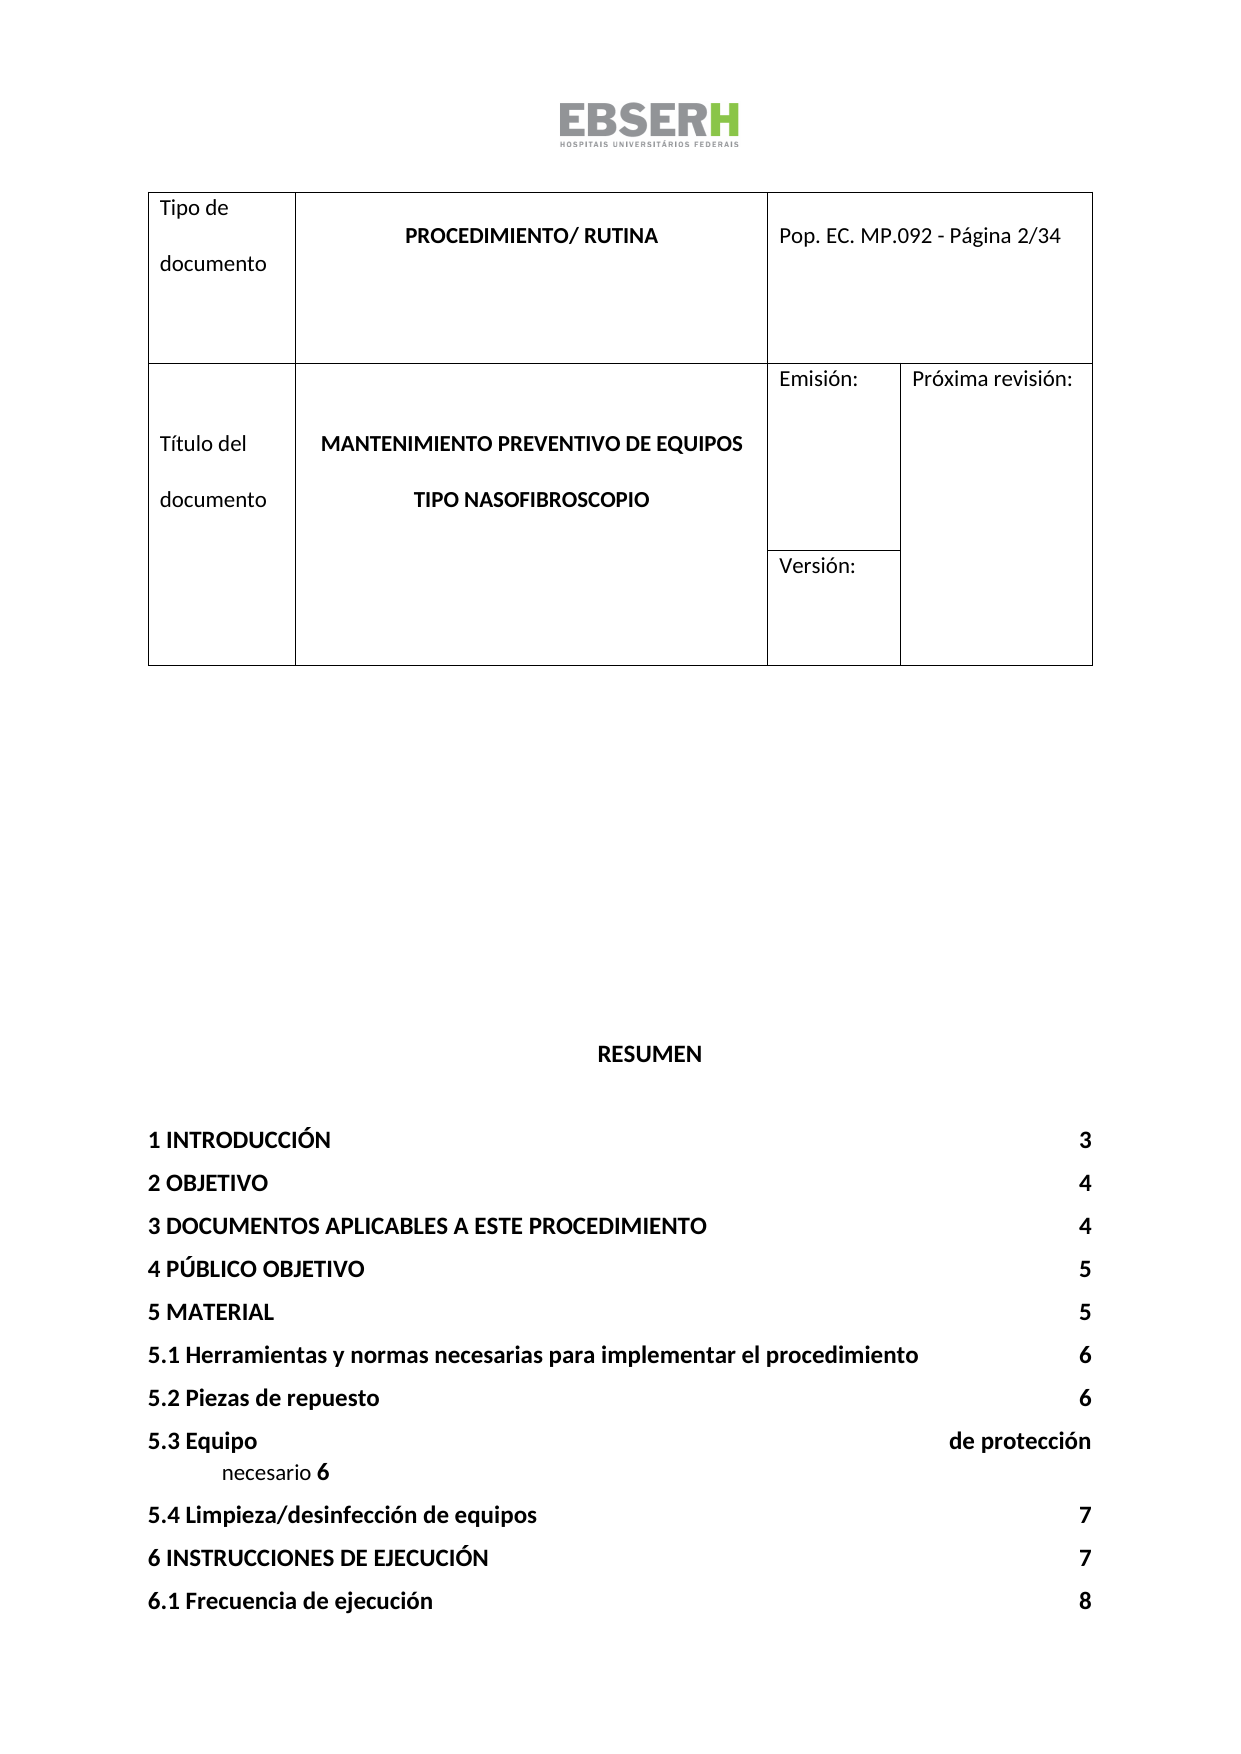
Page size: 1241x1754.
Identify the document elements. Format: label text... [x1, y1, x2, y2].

text RESUMEN [148, 1038, 1152, 1069]
picture [558, 101, 741, 147]
